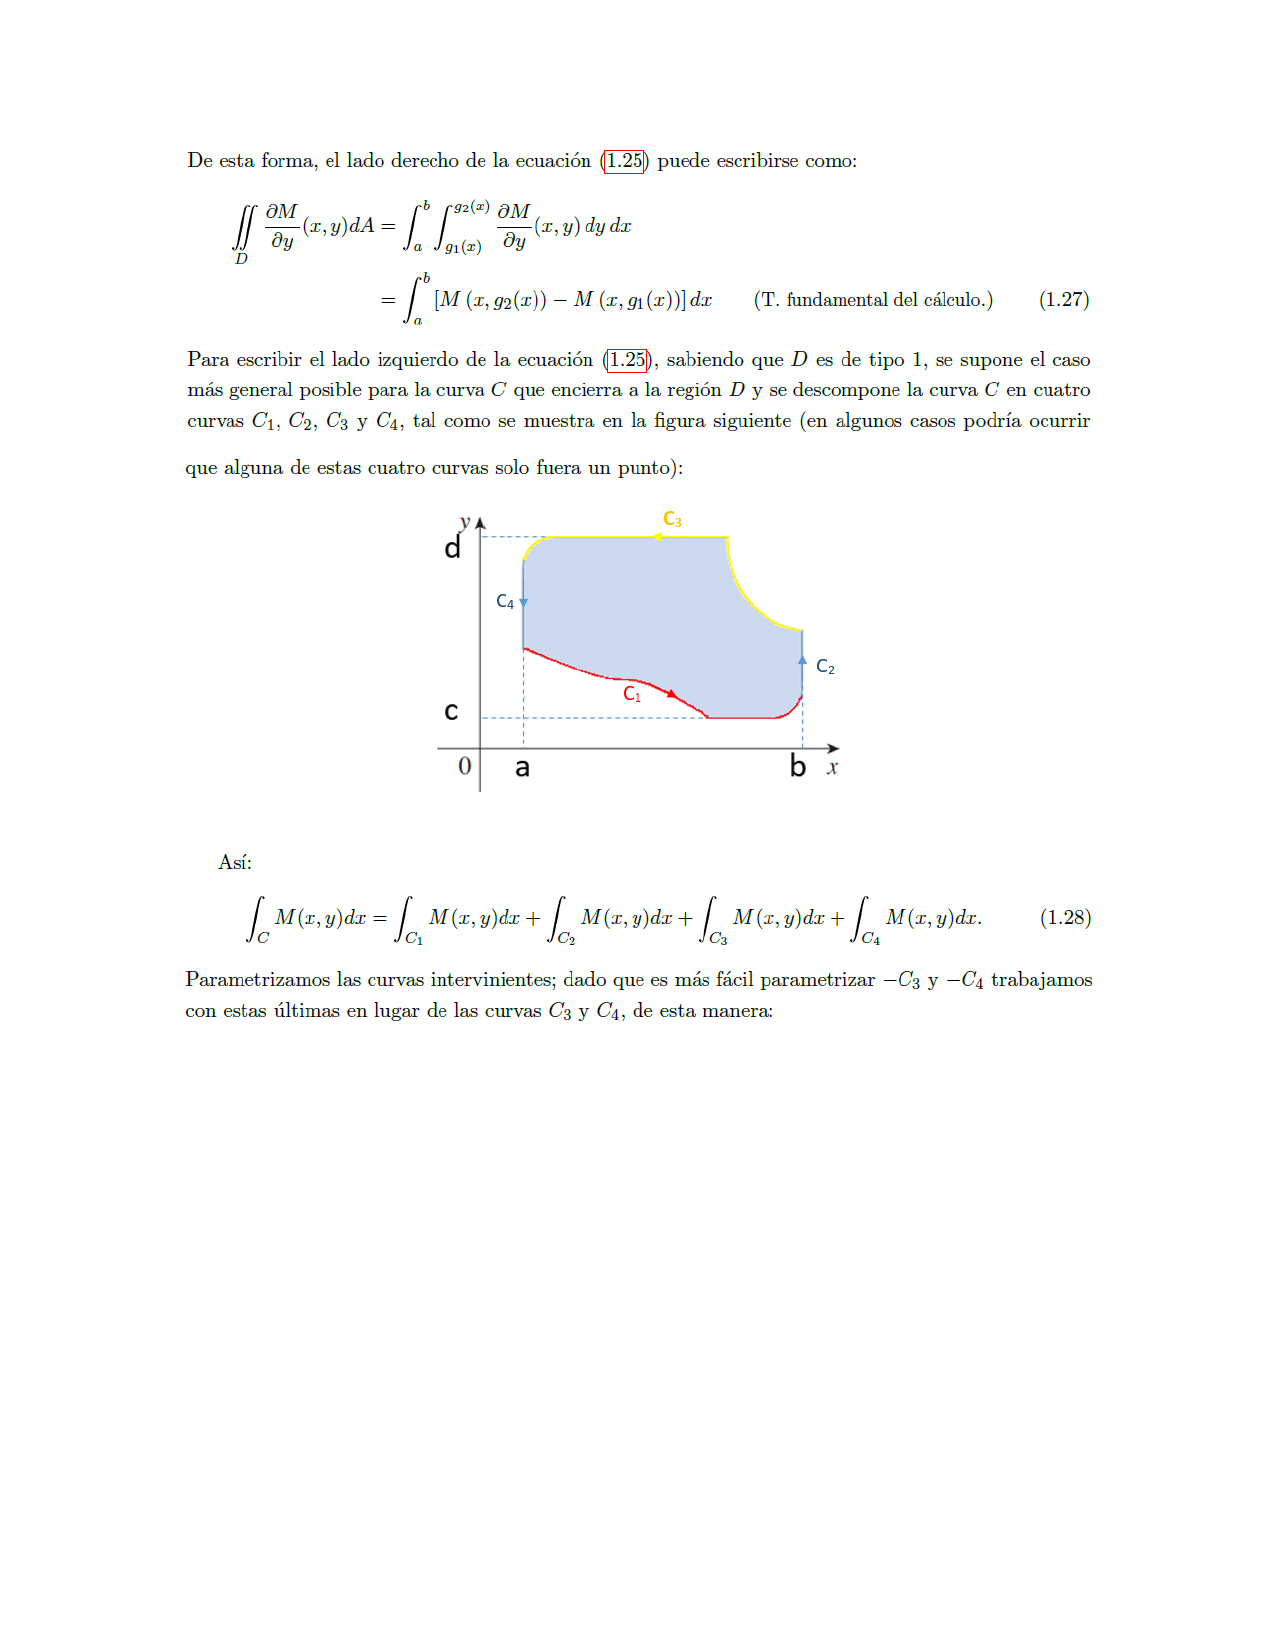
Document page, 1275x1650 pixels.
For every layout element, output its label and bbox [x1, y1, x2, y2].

picture [177, 147, 1098, 443]
picture [177, 457, 1098, 1024]
